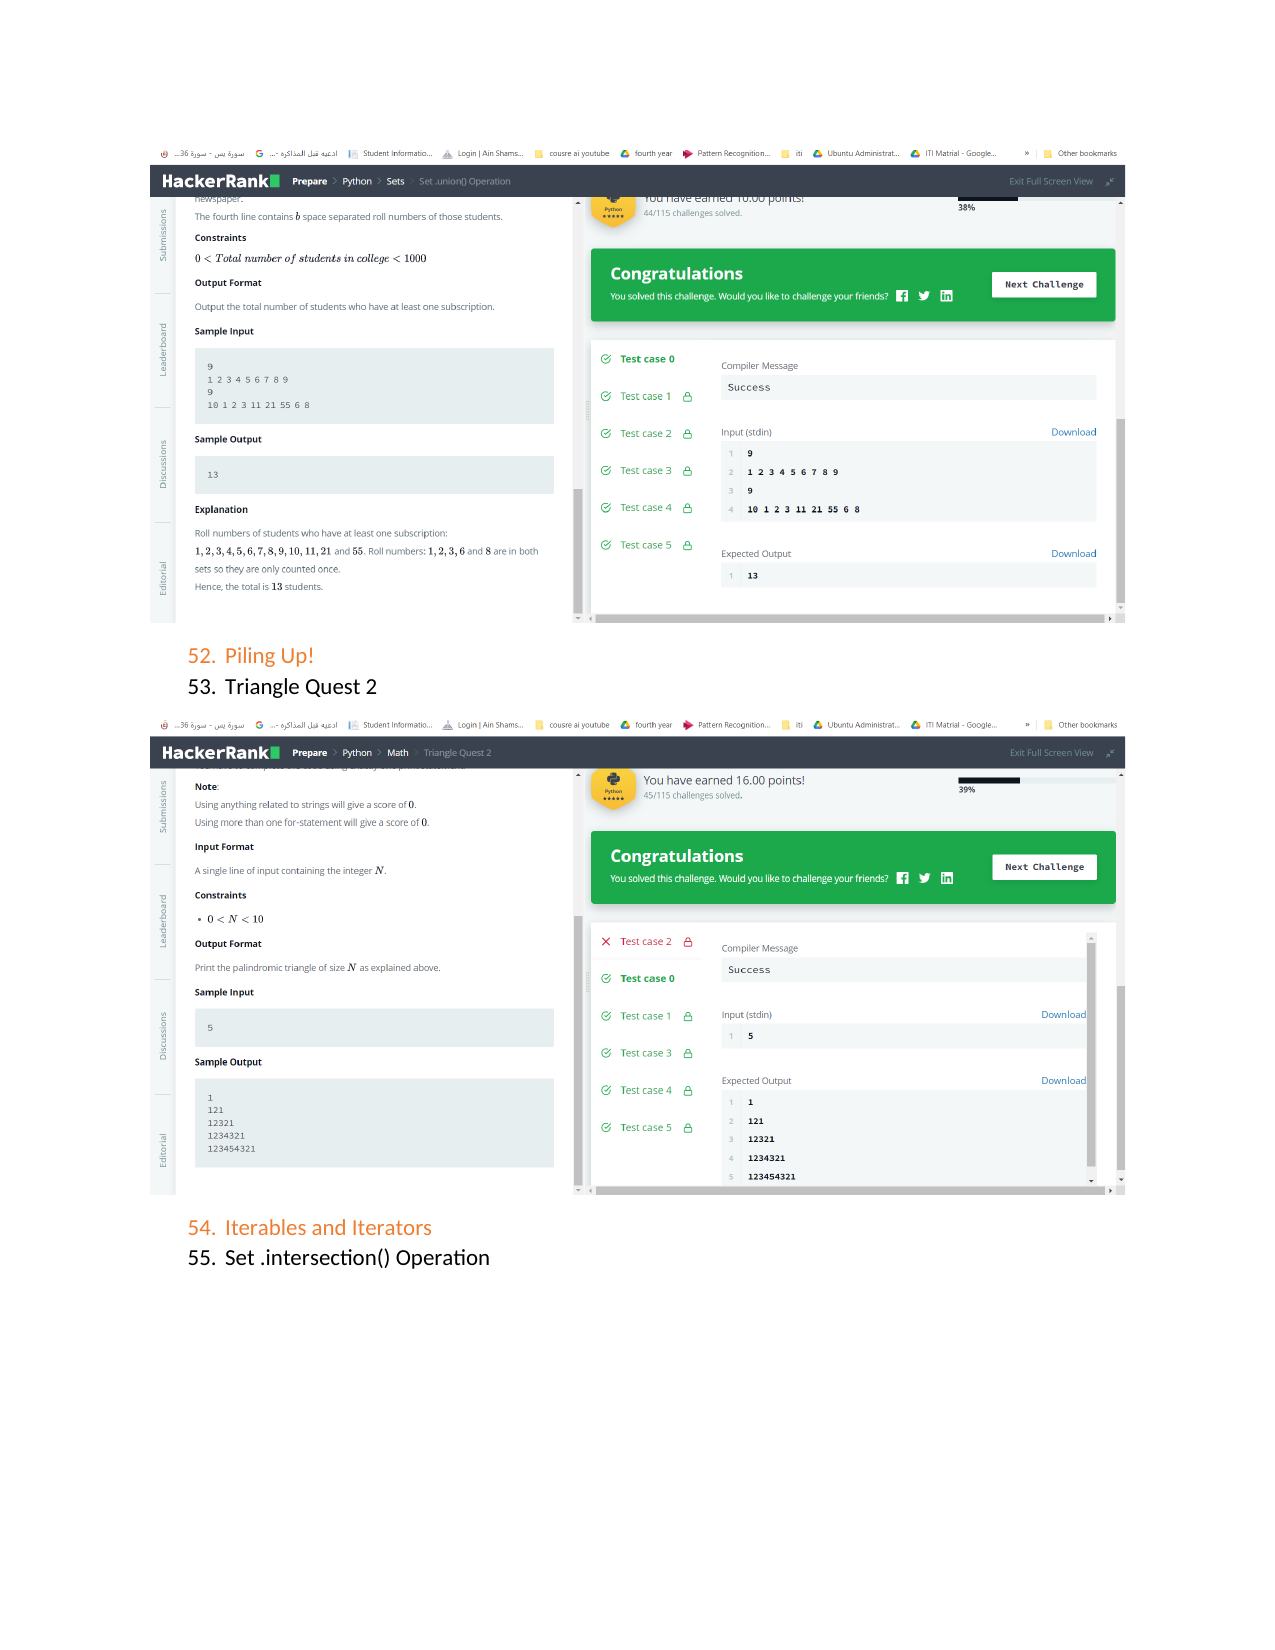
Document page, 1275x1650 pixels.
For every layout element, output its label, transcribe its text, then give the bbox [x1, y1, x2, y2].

list Triangle Quest 2 [187, 672, 1125, 700]
list Piling Up! [187, 642, 1125, 670]
picture [150, 150, 1125, 623]
list Iterables and Iterators [187, 1213, 1125, 1241]
list Set .intersection() Operation [187, 1243, 1125, 1271]
picture [150, 718, 1125, 1195]
